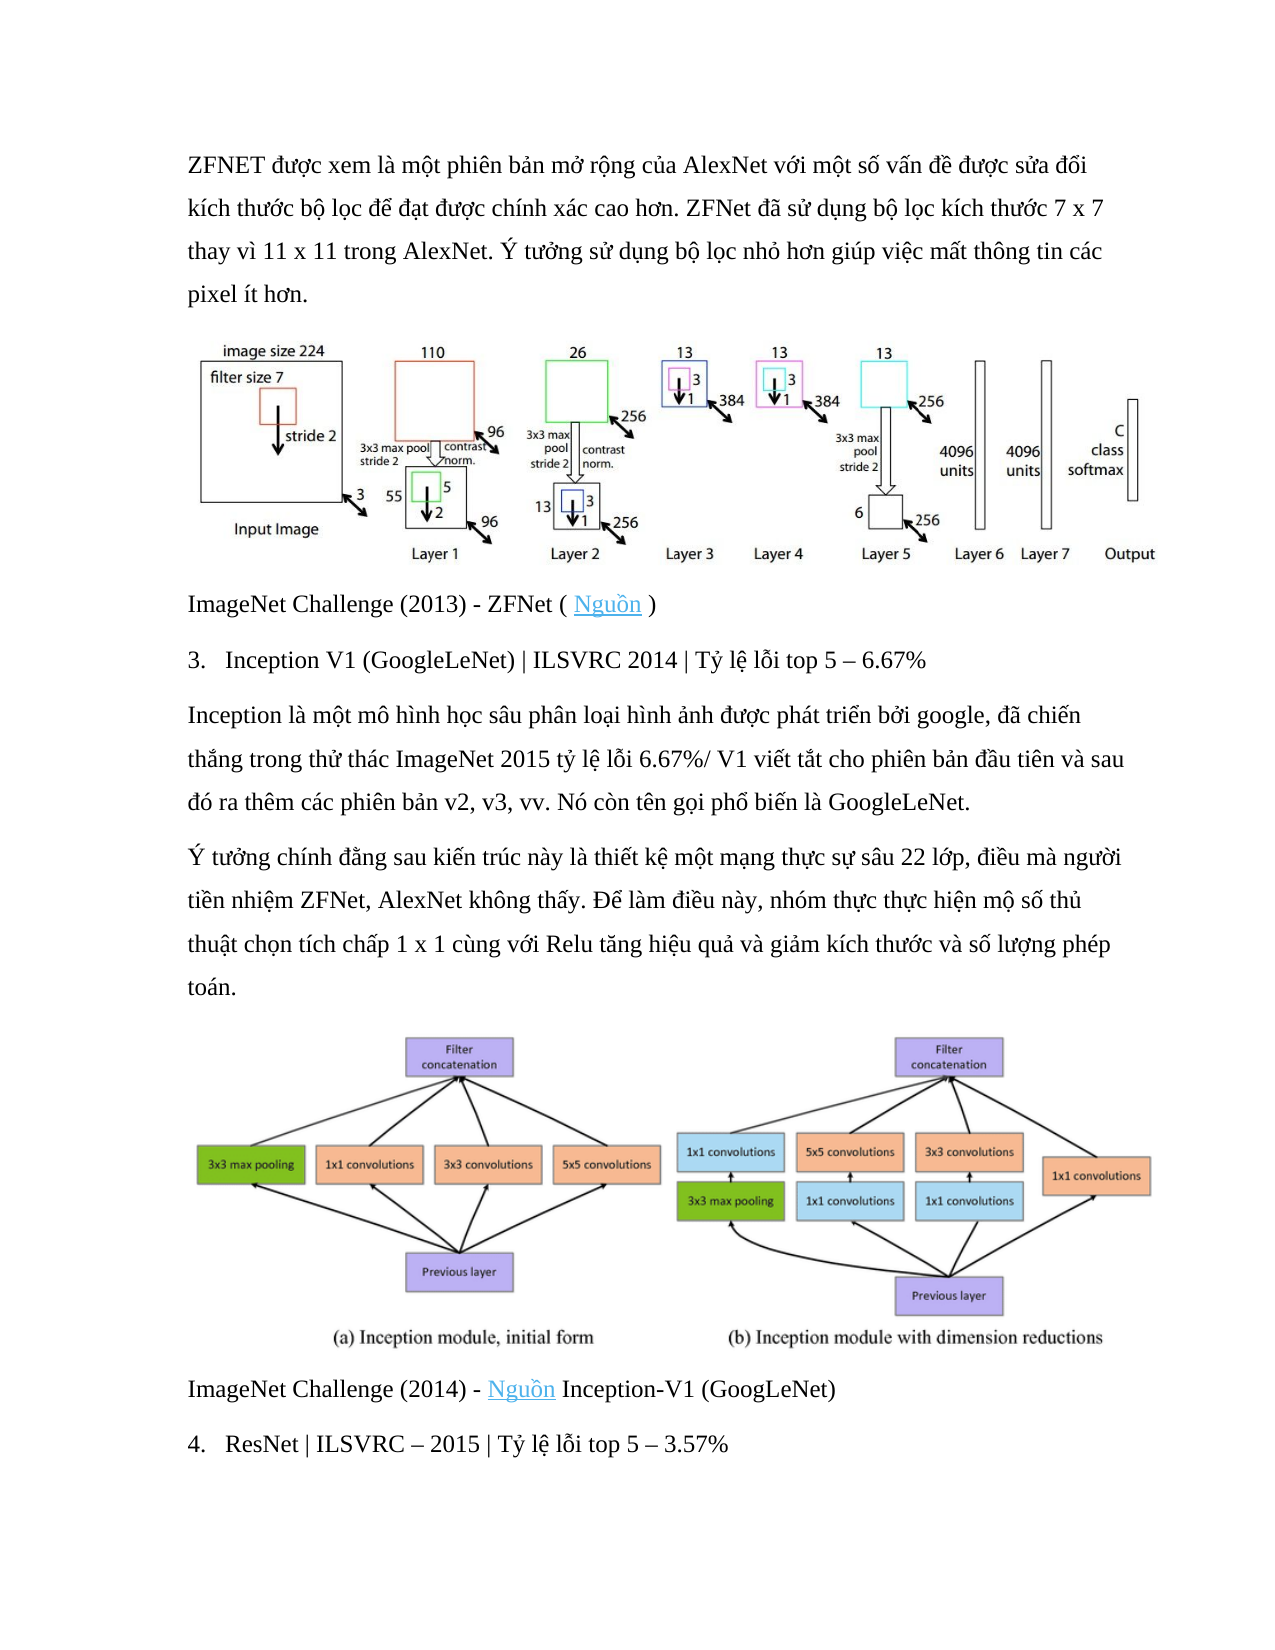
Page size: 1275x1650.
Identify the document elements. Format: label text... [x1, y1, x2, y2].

text Inception là một mô hình học sâu phân loại hình ảnh được phát triển bởi google, đã chiến thắng trong thử thác ImageNet 2015 tỷ lệ lỗi 6.67%/ V1 viết tắt cho phiên bản đầu tiên và sau đó ra thêm các phiên bản v2, v3, vv. Nó còn tên gọi phổ biến là GoogleLeNet. [187, 701, 1125, 816]
text Ý tưởng chính đằng sau kiến trúc này là thiết kệ một mạng thực sự sâu 22 lớp, điều mà người tiền nhiệm ZFNet, AlexNet không thấy. Để làm điều này, nhóm thực thực hiện mộ số thủ thuật chọn tích chấp 1 x 1 cùng với Relu tăng hiệu quả và giảm kích thước và số lượng phép toán. [187, 842, 1125, 1001]
list ResNet | ILSVRC – 2015 | Tỷ lệ lỗi top 5 – 3.57% [187, 1429, 1125, 1458]
picture [187, 335, 1163, 575]
picture [187, 1027, 1163, 1360]
list Inception V1 (GoogleLeNet) | ILSVRC 2014 | Tỷ lệ lỗi top 5 – 6.67% [187, 645, 1125, 674]
text ImageNet Challenge (2013) - ZFNet ( Nguồn ) [187, 575, 1125, 618]
text ZFNET được xem là một phiên bản mở rộng của AlexNet với một số vấn đề được sửa đổi kích thước bộ lọc để đạt được chính xác cao hơn. ZFNet đã sử dụng bộ lọc kích thước 7 x 7 thay vì 11 x 11 trong AlexNet. Ý tưởng sử dụng bộ lọc nhỏ hơn giúp việc mất thông tin các pixel ít hơn. [187, 150, 1125, 308]
text ImageNet Challenge (2014) - Nguồn Inception-V1 (GoogLeNet) [187, 1360, 1125, 1402]
